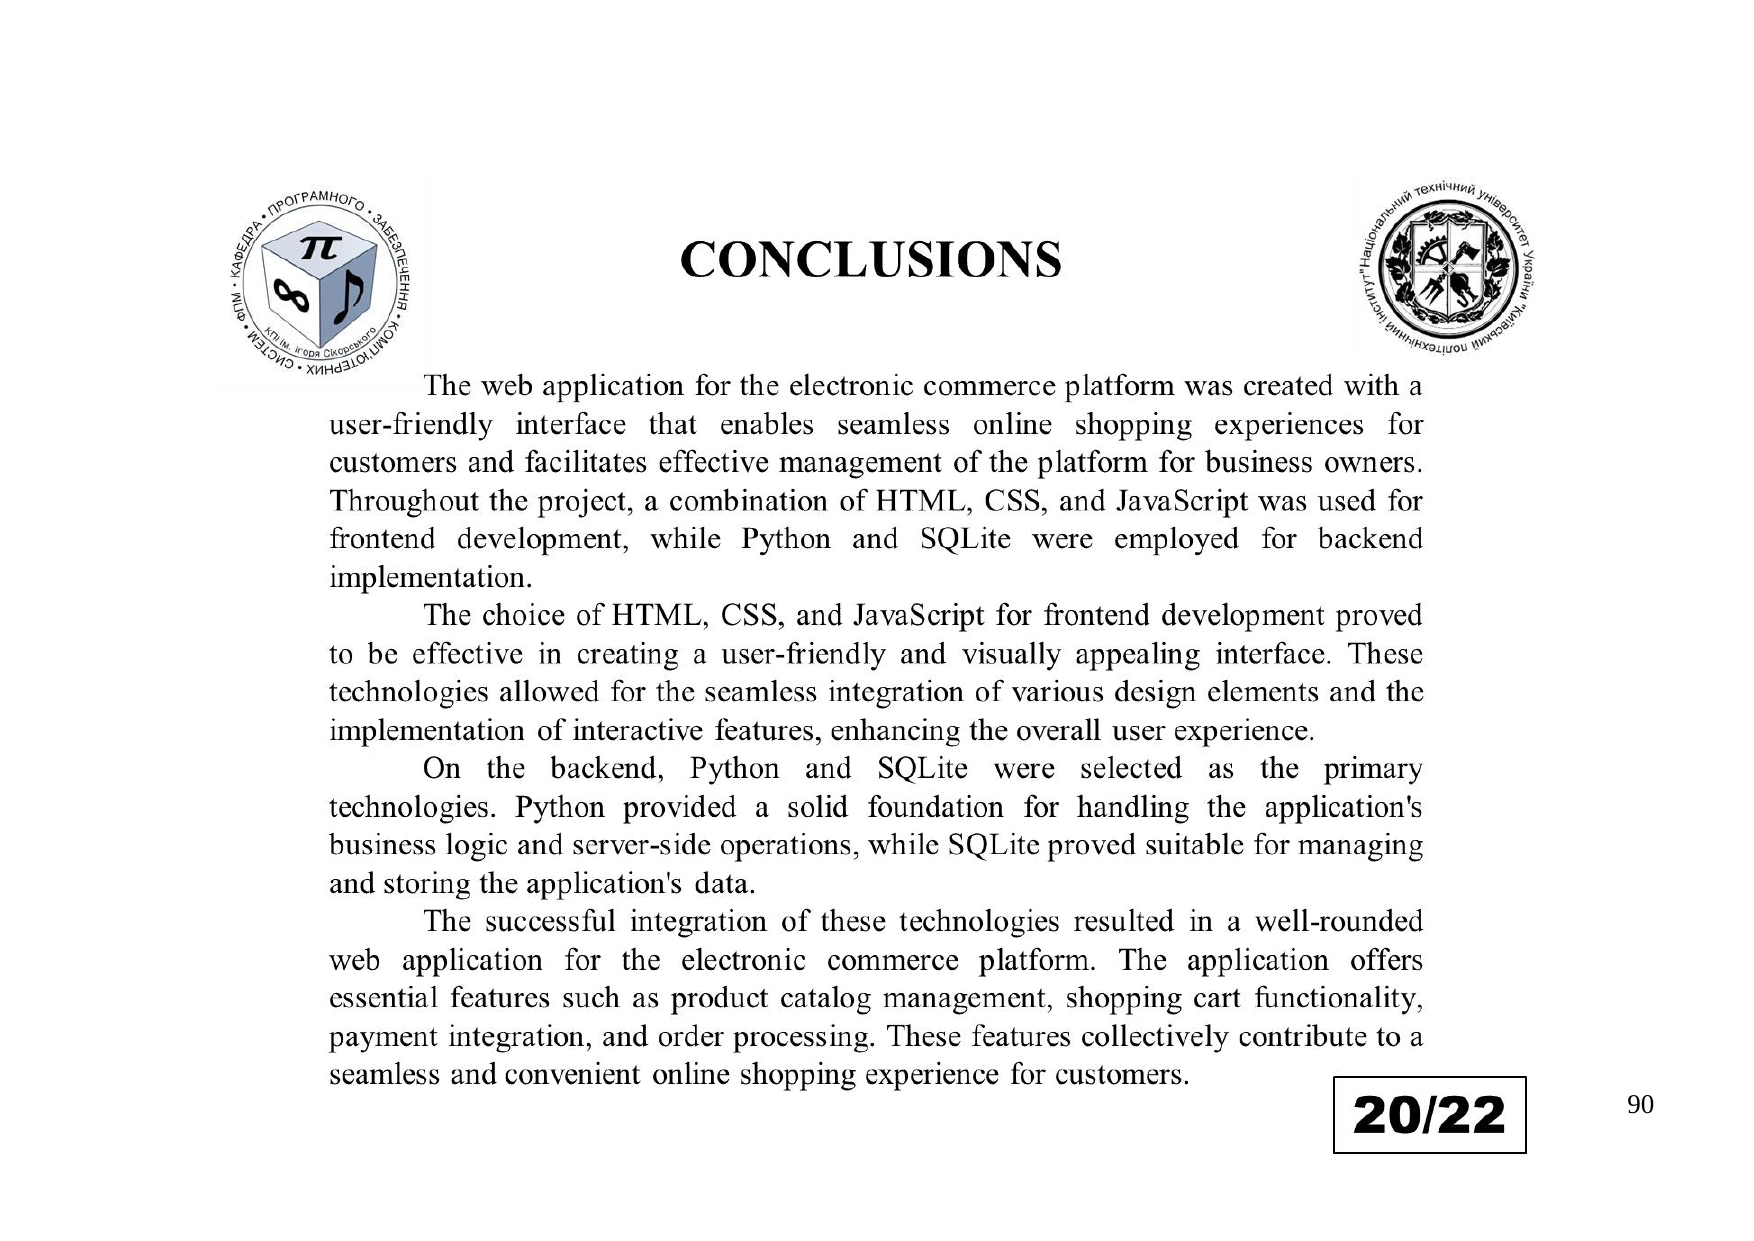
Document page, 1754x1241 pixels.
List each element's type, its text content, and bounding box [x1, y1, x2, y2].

picture [216, 177, 1538, 1178]
text 90 [1627, 1088, 1654, 1119]
